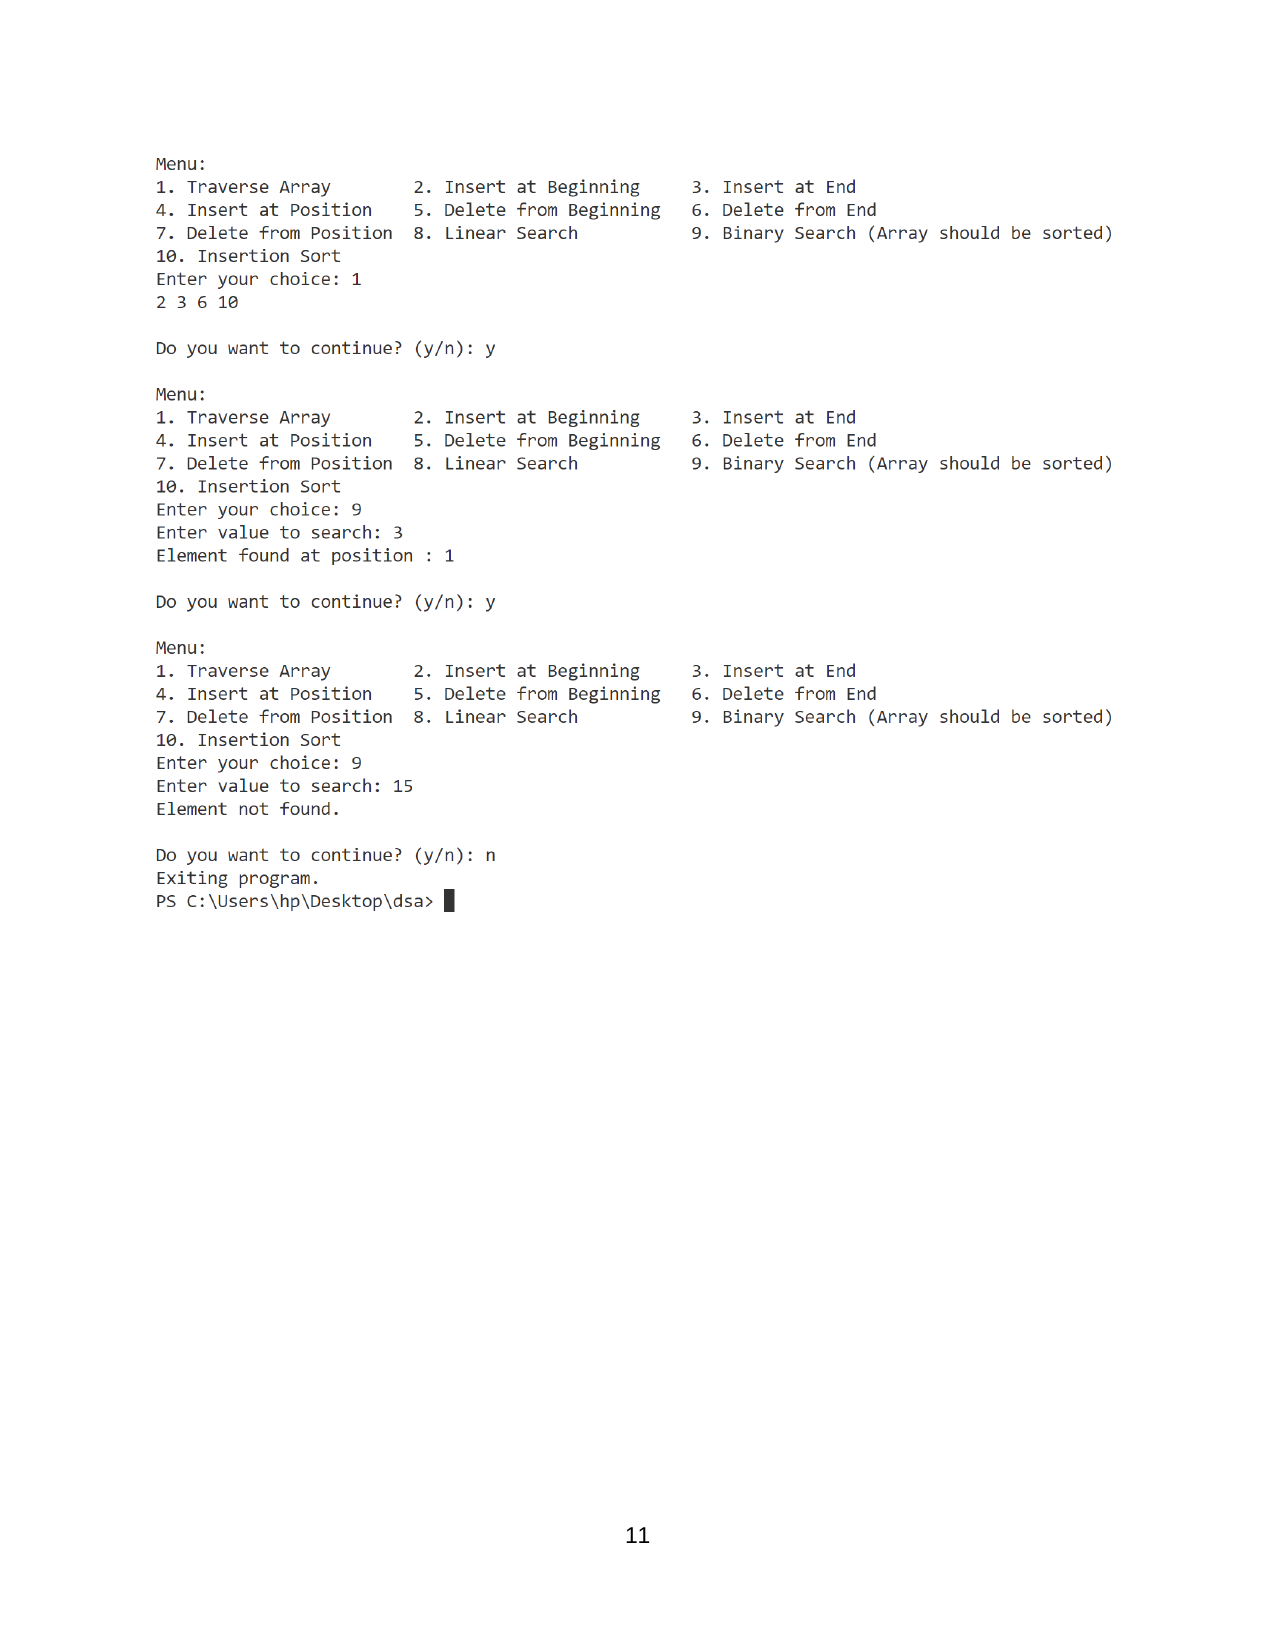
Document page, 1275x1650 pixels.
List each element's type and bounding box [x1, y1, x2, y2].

picture [150, 150, 1125, 913]
